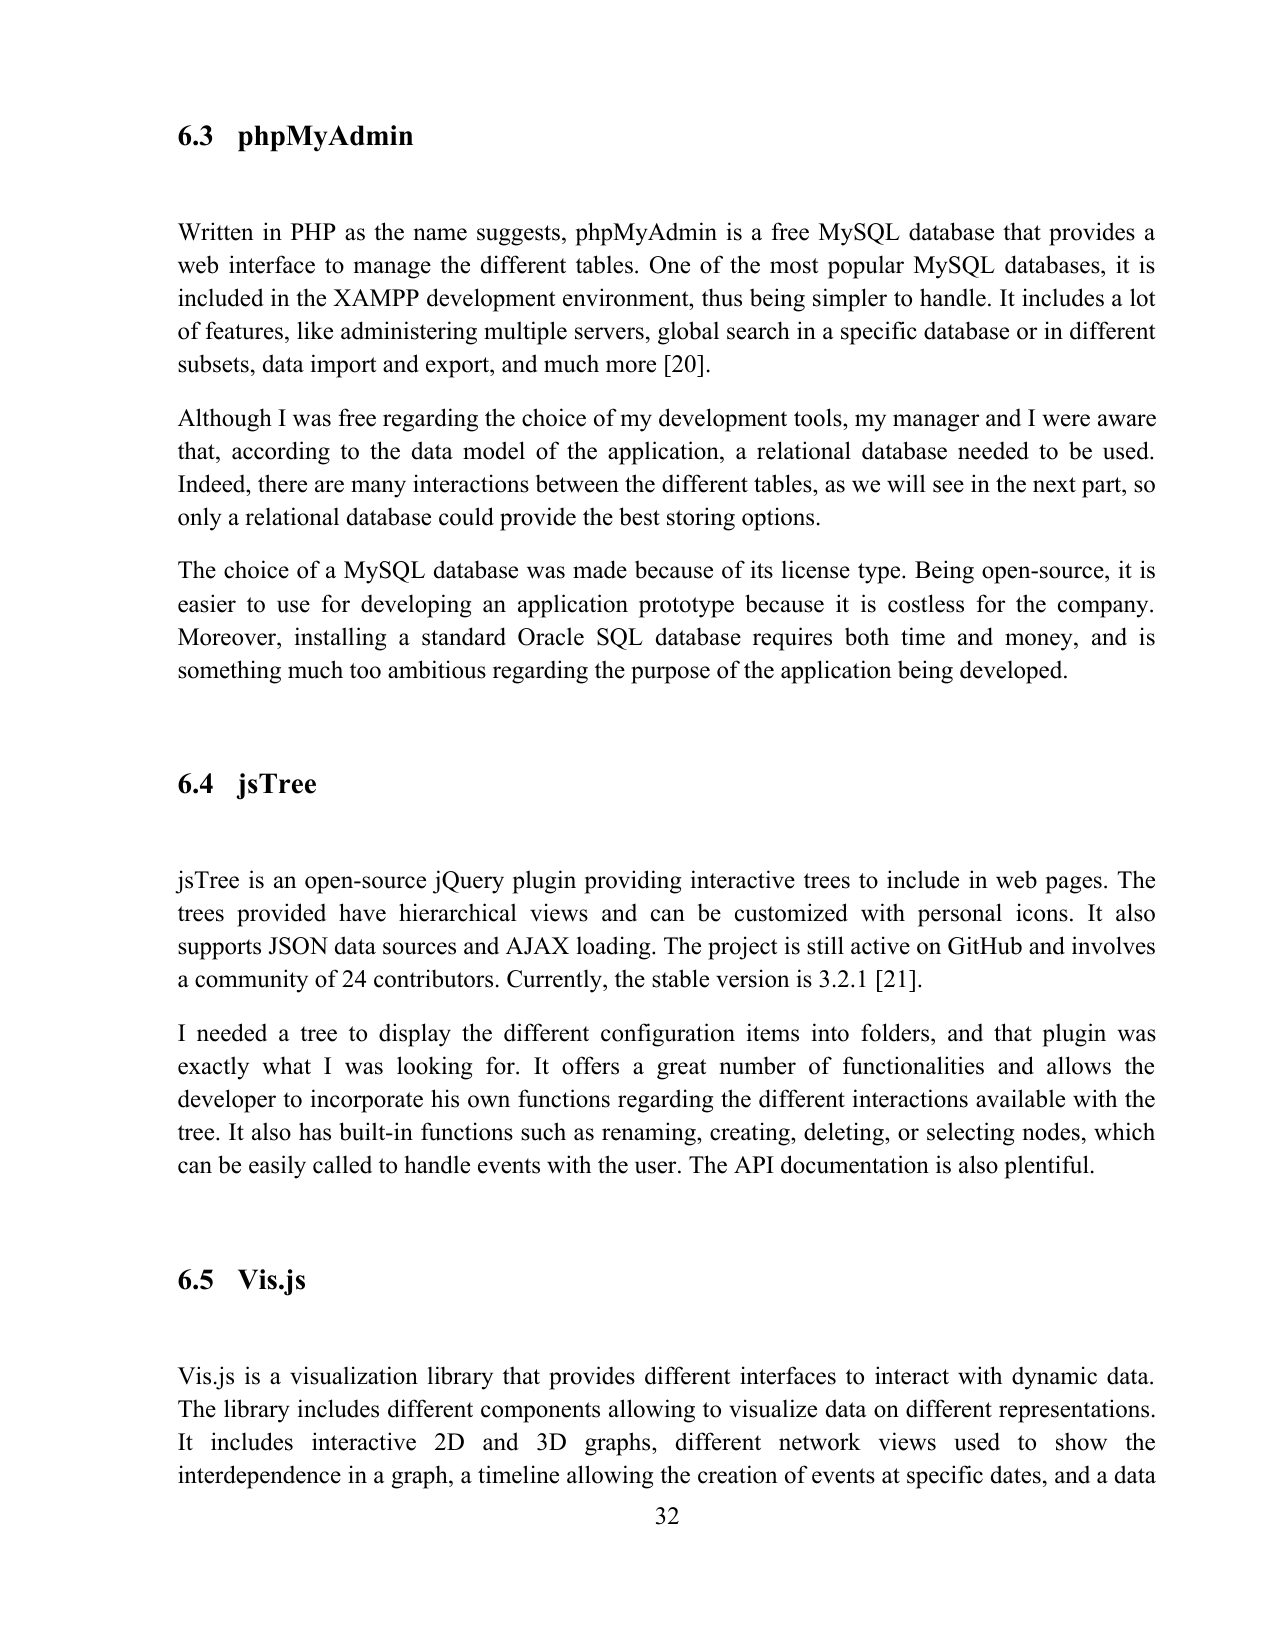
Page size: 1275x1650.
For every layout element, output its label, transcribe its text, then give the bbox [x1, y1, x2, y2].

text Written in PHP as the name suggests, phpMyAdmin is a free MySQL database that provides a web interface to manage the different tables. One of the most popular MySQL databases, it is included in the XAMPP development environment, thus being simpler to handle. It includes a lot of features, like administering multiple servers, global search in a specific database or in different subsets, data import and export, and much more . [177, 217, 1157, 378]
text Although I was free regarding the choice of my development tools, my manager and I were aware that, according to the data model of the application, a relational database needed to be used. Indeed, there are many interactions between the different tables, as we will see in the next part, so only a relational database could provide the best storing options. [177, 403, 1157, 531]
subtitle jsTree [177, 767, 1157, 800]
text I needed a tree to display the different configuration items into folders, and that plugin was exactly what I was looking for. It offers a great number of functionalities and allows the developer to incorporate his own functions regarding the different interactions available with the tree. It also has built-in functions such as renaming, creating, deleting, or selecting nodes, which can be easily called to handle events with the user. The API documentation is also plentiful. [177, 1018, 1157, 1179]
subtitle phpMyAdmin [177, 118, 1157, 152]
text The choice of a MySQL database was made because of its license type. Being open-source, it is easier to use for developing an application prototype because it is costless for the company. Moreover, installing a standard Oracle SQL database requires both time and money, and is something much too ambitious regarding the purpose of the application being developed. [177, 556, 1157, 683]
text jsTree is an open-source jQuery plugin providing interactive trees to include in web pages. The trees provided have hierarchical views and can be customized with personal icons. It also supports JSON data sources and AJAX loading. The project is still active on GitHub and involves a community of 24 contributors. Currently, the stable version is 3.2.1 . [177, 865, 1157, 993]
subtitle Vis.js [177, 1262, 1157, 1296]
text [177, 1361, 1157, 1488]
